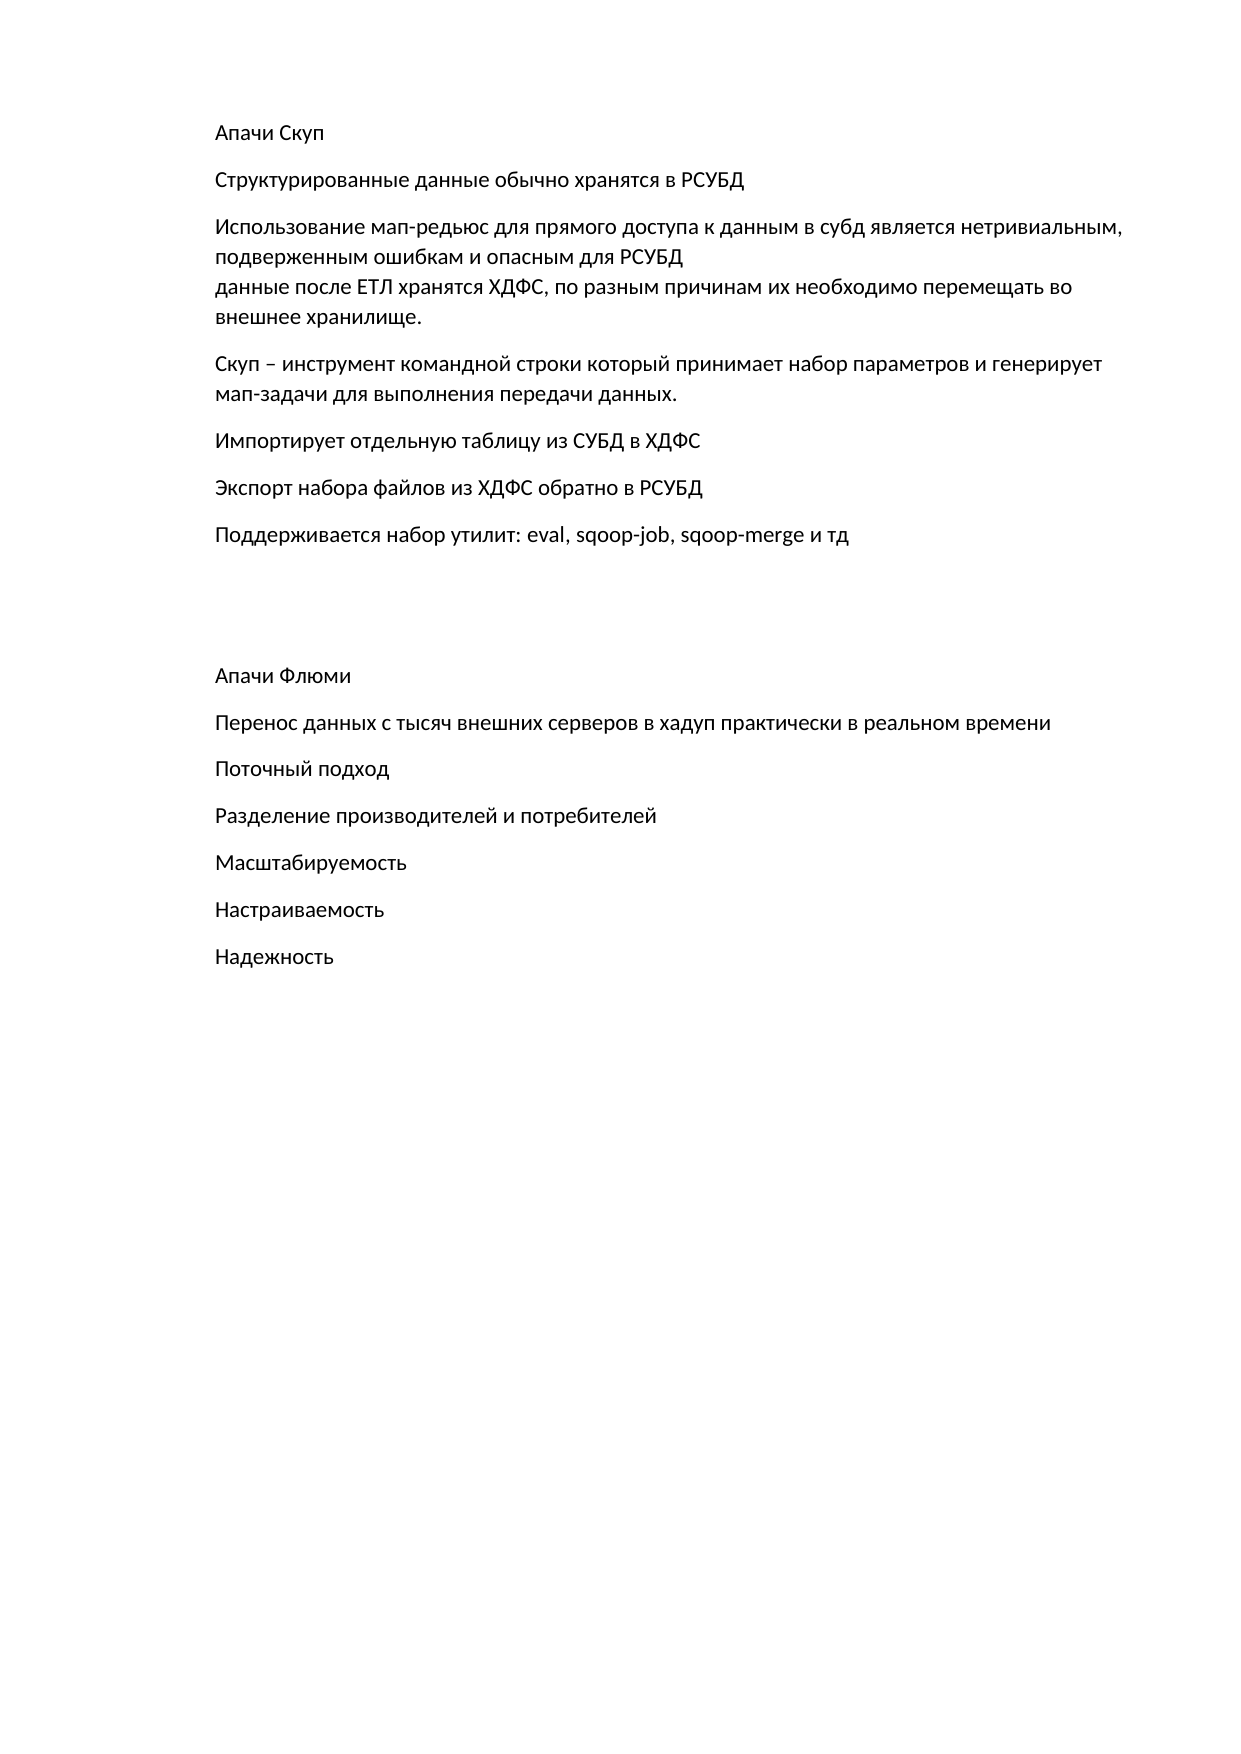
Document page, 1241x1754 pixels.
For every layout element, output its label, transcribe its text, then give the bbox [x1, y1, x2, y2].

text Скуп – инструмент командной строки который принимает набор параметров и генерирует мап-задачи для выполнения передачи данных. [215, 349, 1152, 408]
text Поточный подход [215, 754, 1152, 783]
text Структурированные данные обычно хранятся в РСУБД [215, 165, 1152, 193]
text Поддерживается набор утилит: eval, sqoop-job, sqoop-merge и тд [215, 520, 1152, 548]
text Экспорт набора файлов из ХДФС обратно в РСУБД [215, 473, 1152, 501]
text Апачи Скуп [215, 118, 1152, 146]
text Надежность [215, 942, 1152, 970]
text Импортирует отдельную таблицу из СУБД в ХДФС [215, 426, 1152, 454]
text Использование мап-редьюс для прямого доступа к данным в субд является нетривиальным, подверженным ошибкам и опасным для РСУБД данные после ЕТЛ хранятся ХДФС, по разным причинам их необходимо перемещать во внешнее хранилище. [215, 212, 1152, 331]
text Перенос данных с тысяч внешних серверов в хадуп практически в реальном времени [215, 708, 1152, 736]
text Масштабируемость [215, 848, 1152, 876]
text Настраиваемость [215, 895, 1152, 923]
text Апачи Флюми [215, 661, 1152, 689]
text Разделение производителей и потребителей [215, 801, 1152, 829]
